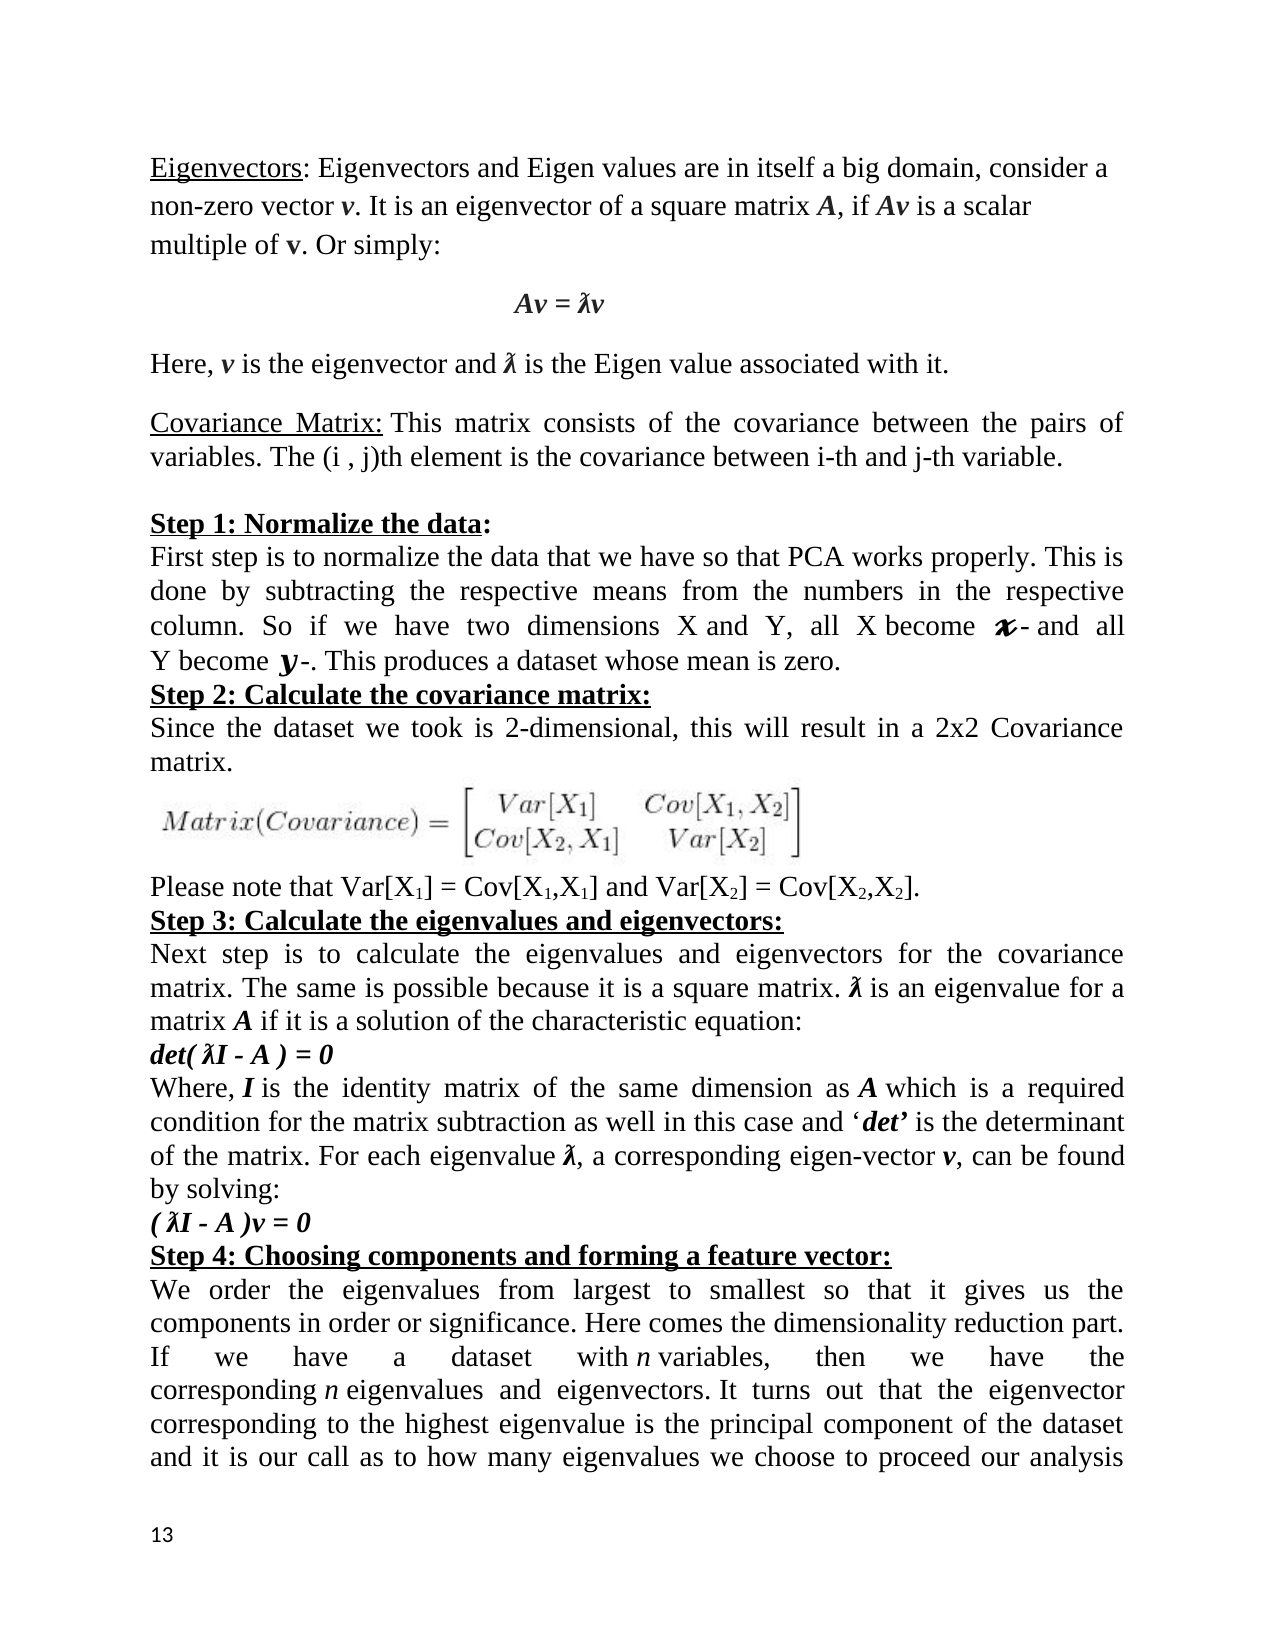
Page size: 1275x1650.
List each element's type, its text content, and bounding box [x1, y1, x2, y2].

text Eigenvectors: Eigenvectors and Eigen values are in itself a big domain, consider a non-zero vector v. It is an eigenvector of a square matrix A, if Av is a scalar multiple of v. Or simply: [150, 150, 1125, 261]
text Here, v is the eigenvector and ƛ is the Eigen value associated with it. [150, 346, 1125, 379]
text Step 1: Normalize the data: [150, 506, 1125, 539]
text Next step is to calculate the eigenvalues and eigenvectors for the covariance matrix. The same is possible because it is a square matrix. ƛ is an eigenvalue for a matrix A if it is a solution of the characteristic equation: [150, 936, 1125, 1037]
text Step 4: Choosing components and forming a feature vector: [150, 1238, 1125, 1272]
text Since the dataset we took is 2-dimensional, this will result in a 2x2 Covariance matrix. [150, 710, 1125, 777]
text First step is to normalize the data that we have so that PCA works properly. This is done by subtracting the respective means from the numbers in the respective column. So if we have two dimensions X and Y, all X become 𝔁- and all Y become 𝒚-. This produces a dataset whose mean is zero. [150, 539, 1125, 677]
text ( ƛI - A )v = 0 [150, 1205, 1125, 1238]
picture [150, 777, 818, 870]
text Step 3: Calculate the eigenvalues and eigenvectors: [150, 903, 1125, 936]
text Covariance Matrix: This matrix consists of the covariance between the pairs of variables. The (i , j)th element is the covariance between i-th and j-th variable. [150, 405, 1125, 472]
text Step 2: Calculate the covariance matrix: [150, 677, 1125, 710]
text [150, 1272, 1125, 1473]
text Please note that Var[X1] = Cov[X1,X1] and Var[X2] = Cov[X2,X2]. [150, 869, 1125, 903]
text det( ƛI - A ) = 0 [150, 1037, 1125, 1071]
text Av = ƛv [150, 286, 1125, 320]
text Where, I is the identity matrix of the same dimension as A which is a required condition for the matrix subtraction as well in this case and ‘det’ is the determinant of the matrix. For each eigenvalue ƛ, a corresponding eigen-vector v, can be found by solving: [150, 1071, 1125, 1205]
